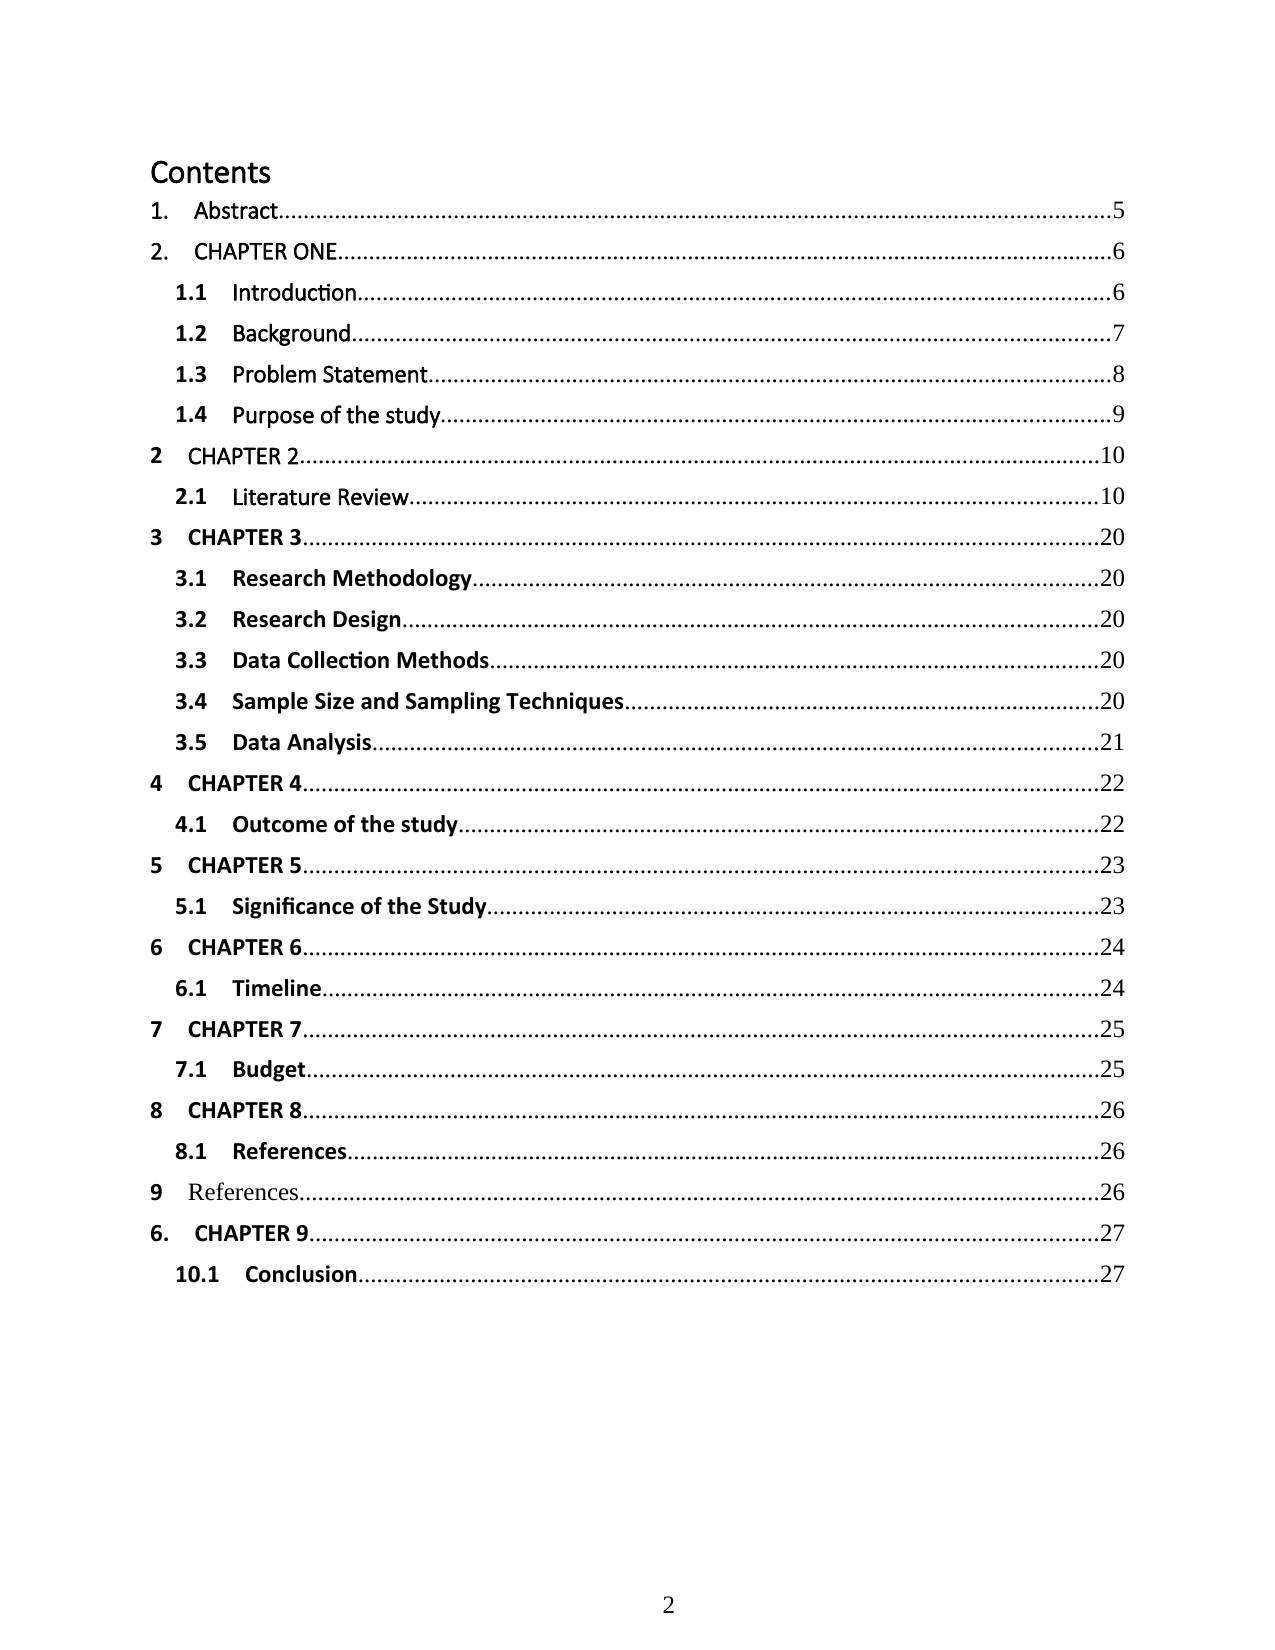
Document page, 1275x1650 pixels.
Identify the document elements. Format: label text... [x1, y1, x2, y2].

text Contents [150, 150, 1125, 191]
